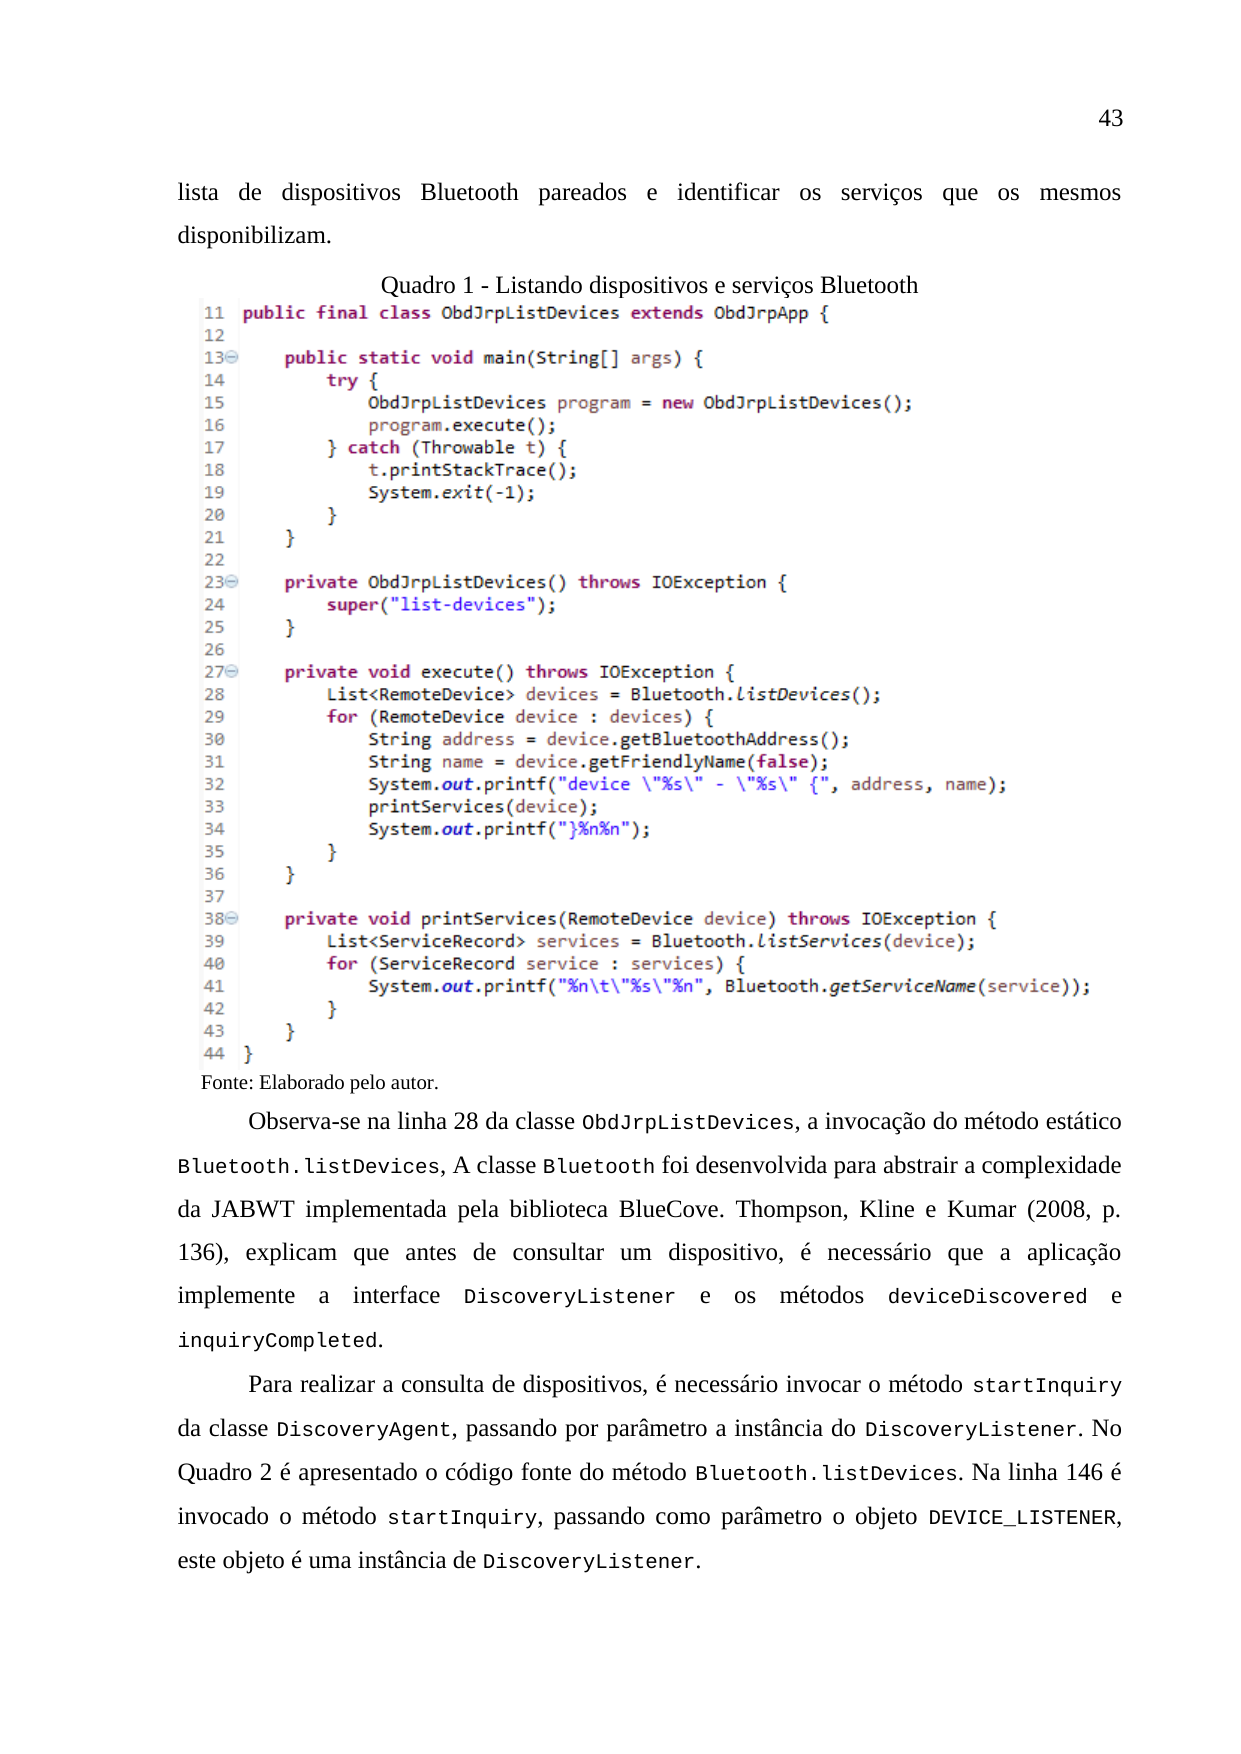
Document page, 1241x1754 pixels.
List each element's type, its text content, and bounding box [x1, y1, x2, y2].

text Observa-se na linha 28 da classe ObdJrpListDevices, a invocação do método estático Bluetooth.listDevices, A classe Bluetooth foi desenvolvida para abstrair a complexidade da JABWT implementada pela biblioteca BlueCove. Thompson, Kline e Kumar (2008, p. 136), explicam que antes de consultar um dispositivo, é necessário que a aplicação implemente a interface DiscoveryListener e os métodos deviceDiscovered e inquiryCompleted. [177, 1106, 1122, 1354]
text Para realizar a consulta de dispositivos, é necessário invocar o método startInquiry da classe DiscoveryAgent, passando por parâmetro a instância do DiscoveryListener. No Quadro 2 é apresentado o código fonte do método Bluetooth.listDevices. Na linha 146 é invocado o método startInquiry, passando como parâmetro o objeto DEVICE_LISTENER, este objeto é uma instância de DiscoveryListener. [177, 1369, 1122, 1574]
picture [198, 298, 1101, 1070]
text Fonte: Elaborado pelo autor. [177, 1070, 1122, 1094]
text Quadro 1 - Listando dispositivos e serviços Bluetooth [177, 270, 1122, 298]
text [177, 177, 1122, 249]
